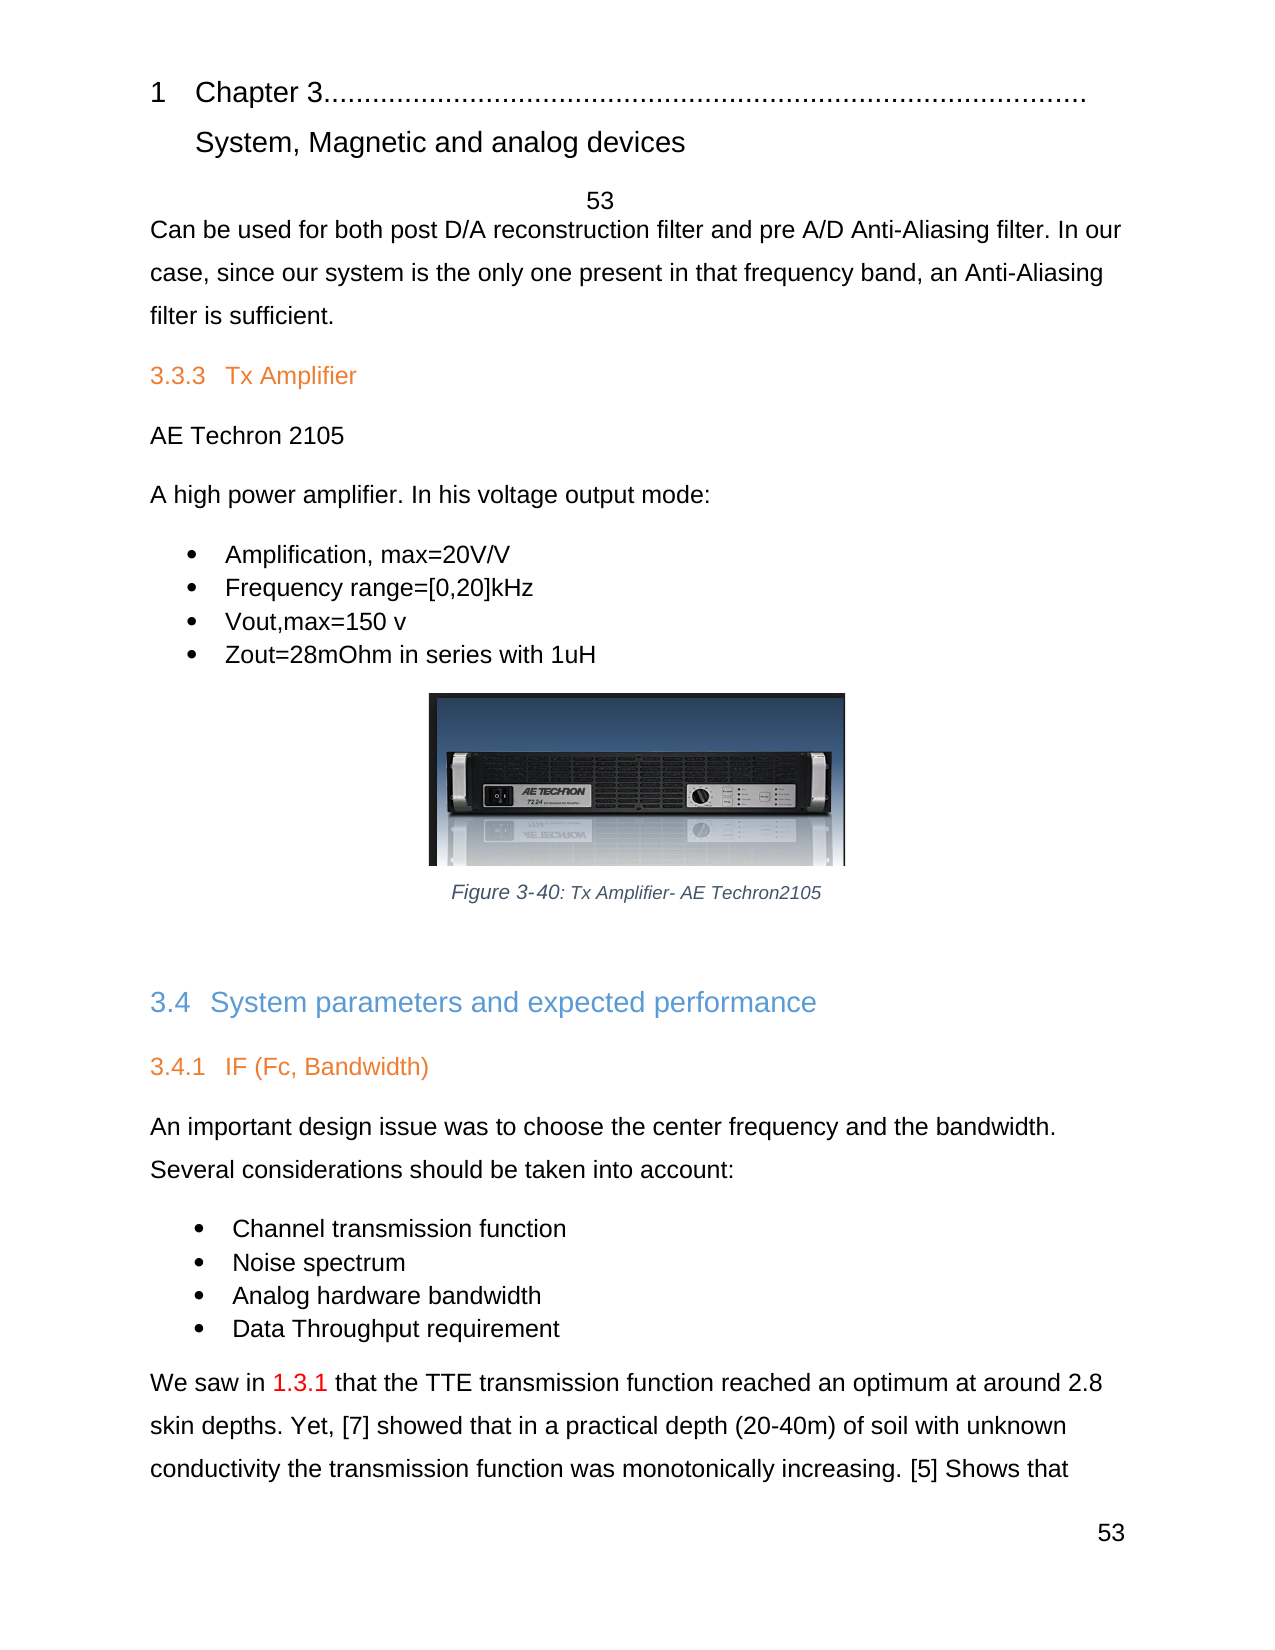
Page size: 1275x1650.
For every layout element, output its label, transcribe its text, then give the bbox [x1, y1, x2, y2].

subtitle Tx Amplifier [150, 361, 1125, 389]
picture [428, 693, 846, 866]
subtitle System parameters and expected performance [150, 985, 1125, 1018]
text Can be used for both post D/A reconstruction filter and pre A/D Anti-Aliasing filter. In our case, since our system is the only one present in that frequency band, an Anti-Aliasing filter is sufficient. [150, 215, 1125, 330]
list Analog hardware bandwidth [194, 1281, 1125, 1309]
list Frequency range=[0,20]kHz [187, 573, 1125, 602]
list Channel transmission function [194, 1214, 1125, 1243]
text AE Techron 2105 [150, 421, 1125, 449]
text An important design issue was to choose the center frequency and the bandwidth. Several considerations should be taken into account: [150, 1111, 1125, 1183]
table_header [150, 694, 1124, 880]
list Zout=28mOhm in series with 1uH [187, 639, 1125, 668]
list Noise spectrum [194, 1247, 1125, 1276]
list Data Throughput requirement [194, 1314, 1125, 1343]
list Amplification, max=20V/V [187, 540, 1125, 569]
subtitle IF (Fc, Bandwidth) [150, 1052, 1125, 1080]
list Vout,max=150 v [187, 606, 1125, 635]
text A high power amplifier. In his voltage output mode: [150, 480, 1125, 509]
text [150, 1368, 1125, 1483]
